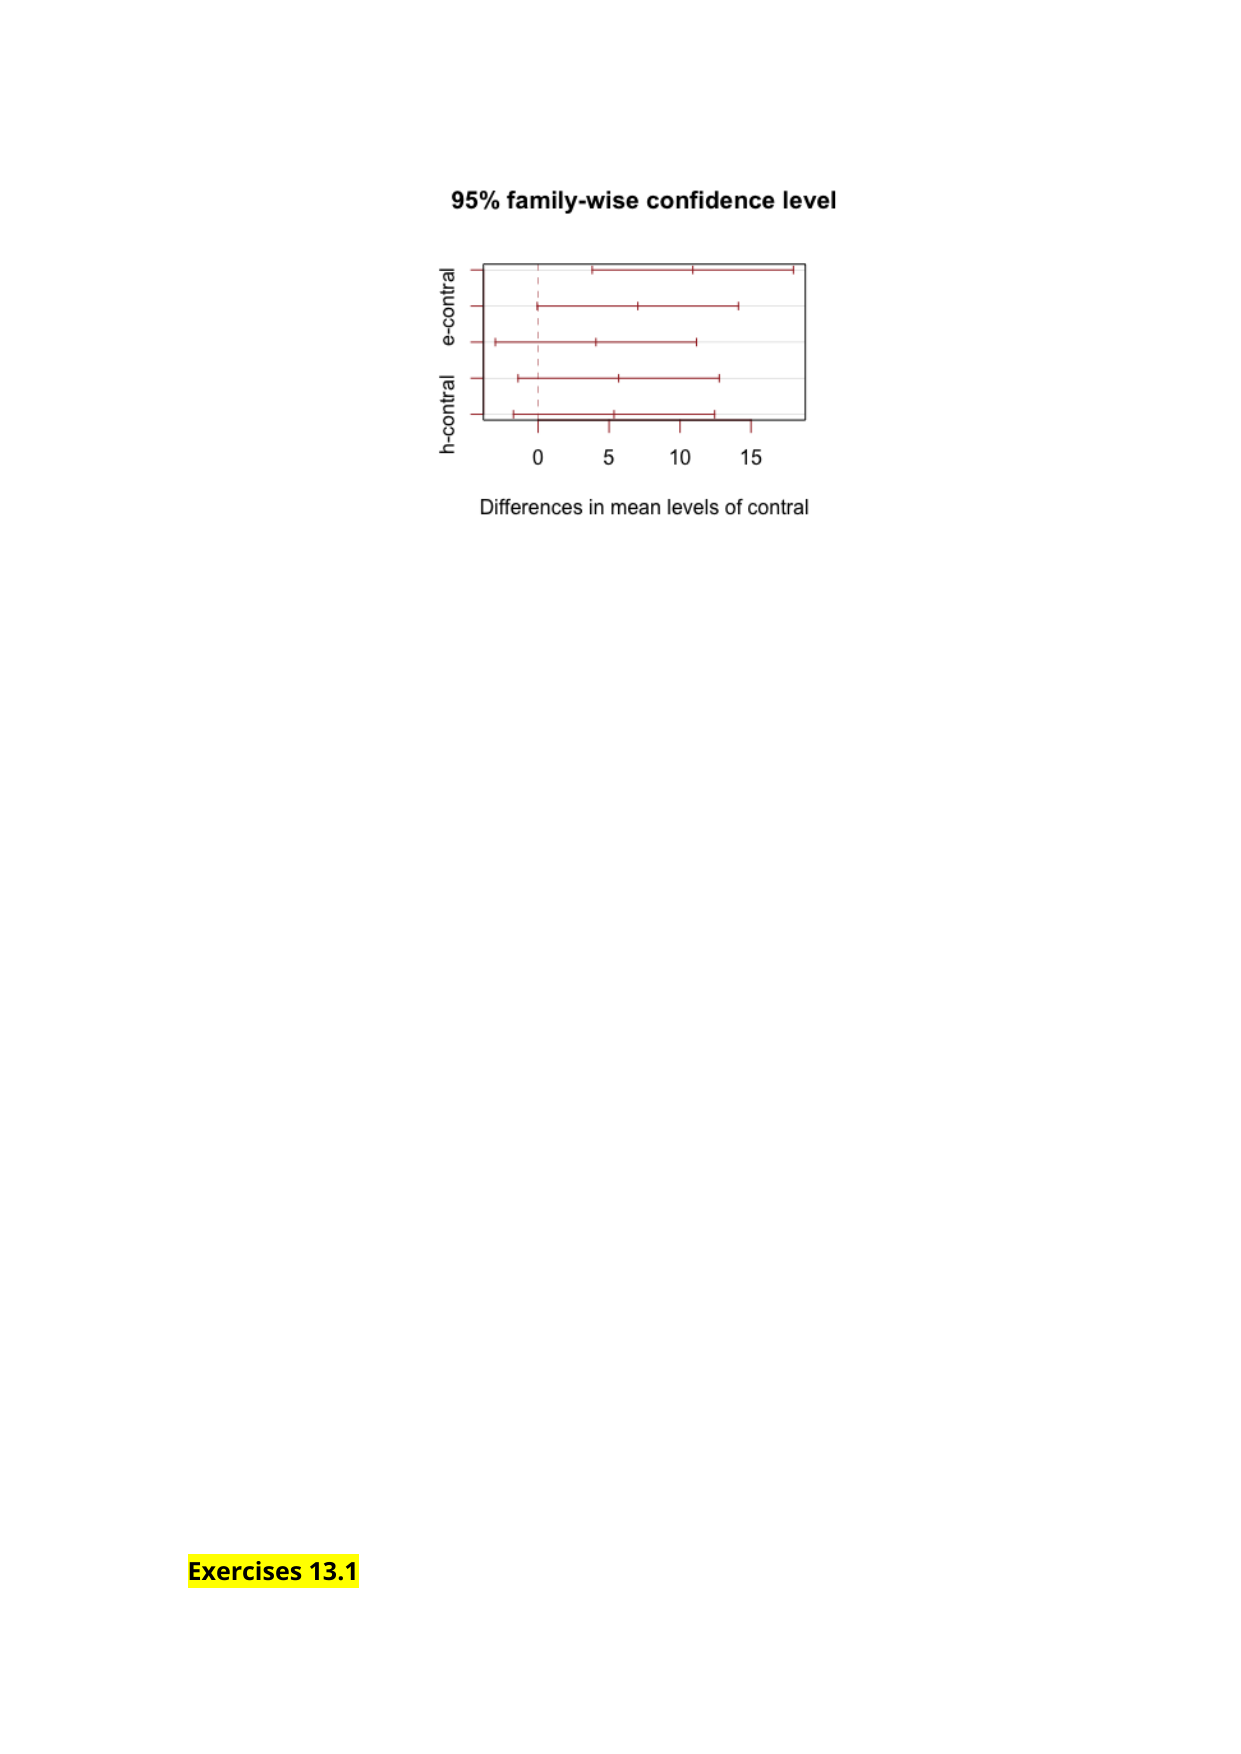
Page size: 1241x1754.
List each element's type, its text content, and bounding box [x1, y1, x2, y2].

picture [383, 164, 857, 545]
text Exercises 13.1 [187, 1552, 1053, 1589]
